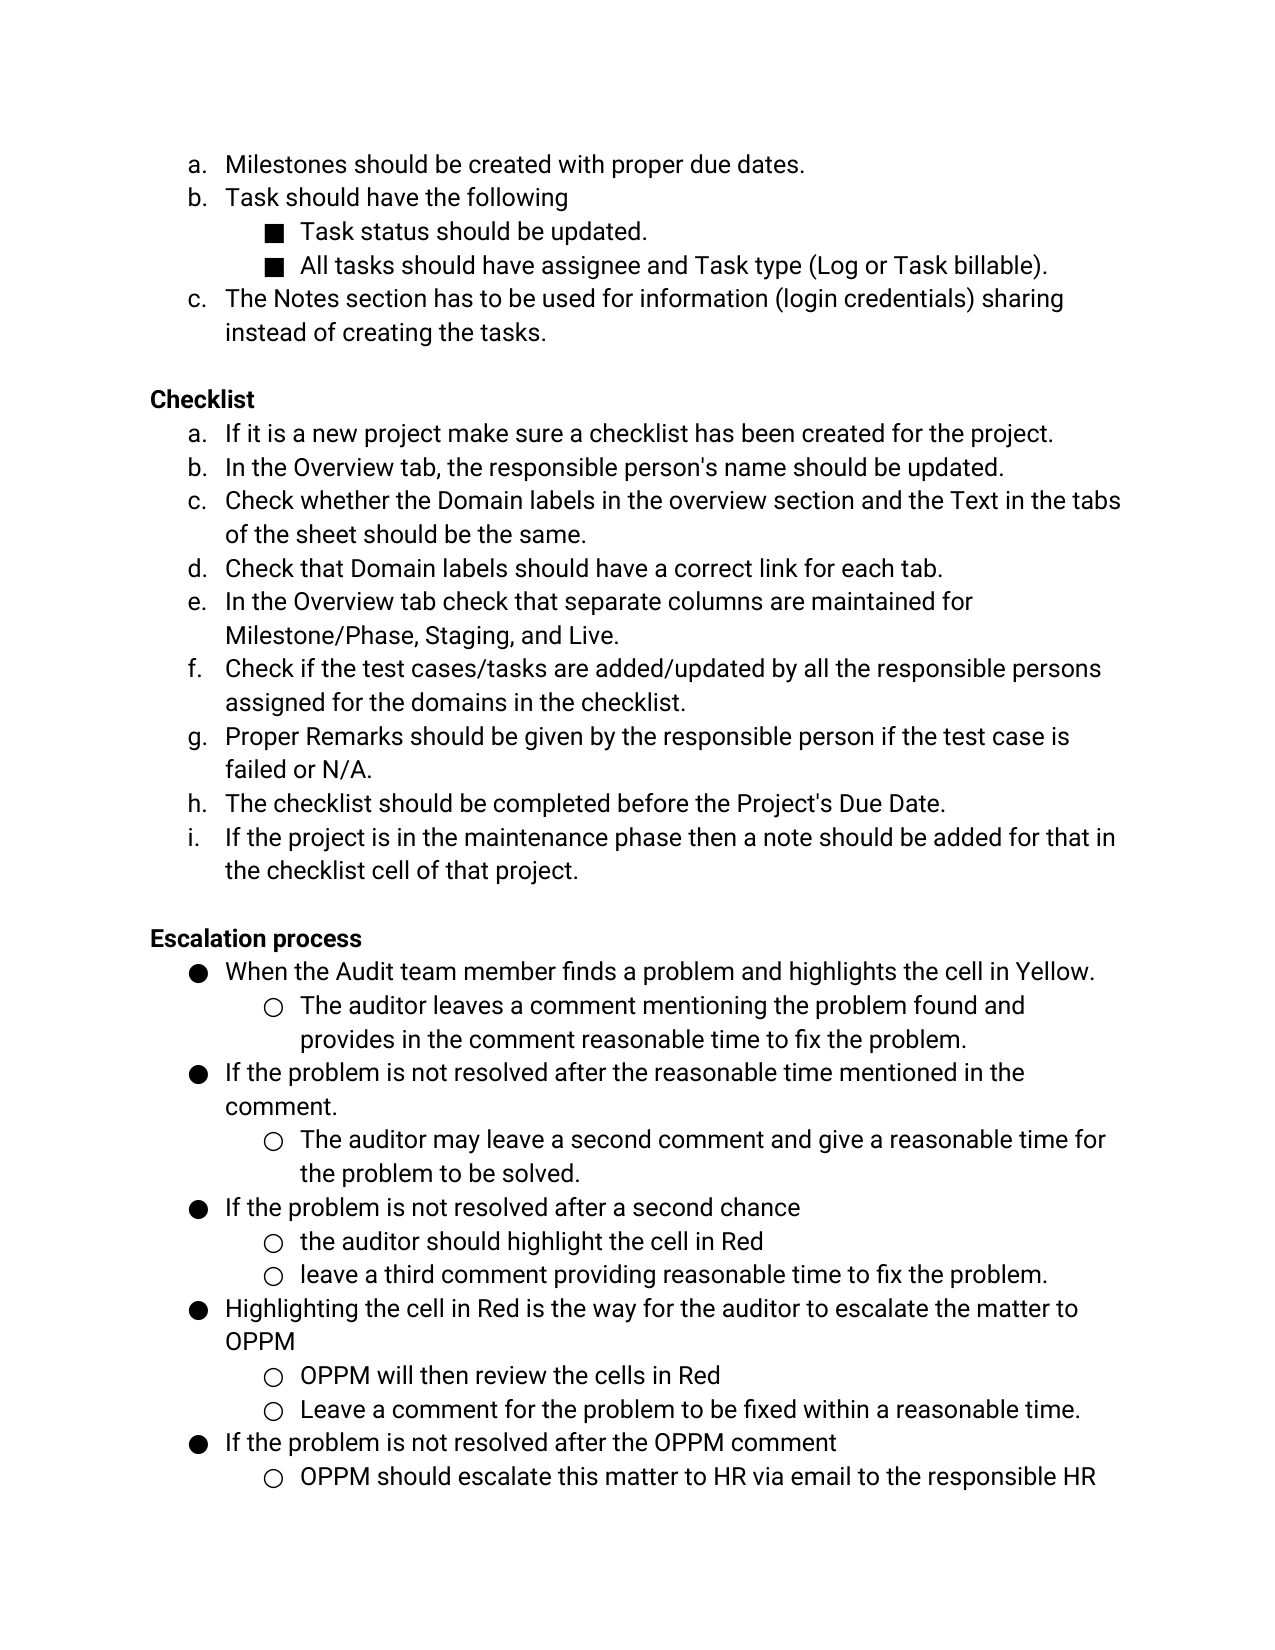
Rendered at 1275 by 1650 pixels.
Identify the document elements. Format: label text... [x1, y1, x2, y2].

list OPPM will then review the cells in Red [262, 1361, 1125, 1391]
list If the problem is not resolved after the OPPM comment [187, 1428, 1125, 1458]
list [262, 1462, 1125, 1491]
list Leave a comment for the problem to be fixed within a reasonable time. [262, 1395, 1125, 1424]
list The Notes section has to be used for information (login credentials) sharing instead of creating the tasks. [187, 284, 1125, 347]
list Task status should be updated. [262, 217, 1125, 247]
list The auditor may leave a second comment and give a reasonable time for the problem to be solved. [262, 1126, 1125, 1189]
list If the problem is not resolved after a second chance [187, 1193, 1125, 1222]
list If it is a new project make sure a checklist has been created for the project. [187, 419, 1125, 448]
list the auditor should highlight the cell in Red [262, 1227, 1125, 1256]
list Milestones should be created with proper due dates. [187, 150, 1125, 179]
list The auditor leaves a comment mentioning the problem found and provides in the comment reasonable time to fix the problem. [262, 991, 1125, 1054]
list In the Overview tab check that separate columns are maintained for Milestone/Phase, Staging, and Live. [187, 587, 1125, 650]
list In the Overview tab, the responsible person's name should be updated. [187, 453, 1125, 482]
list Check that Domain labels should have a correct link for each tab. [187, 554, 1125, 583]
list Proper Remarks should be given by the responsible person if the test case is failed or N/A. [187, 722, 1125, 785]
list When the Audit team member finds a problem and highlights the cell in Yellow. [187, 957, 1125, 987]
list Task should have the following [187, 184, 1125, 213]
list The checklist should be completed before the Project's Due Date. [187, 789, 1125, 818]
list Check if the test cases/tasks are added/updated by all the responsible persons assigned for the domains in the checklist. [187, 655, 1125, 718]
text Checklist [150, 386, 1125, 415]
list Check whether the Domain labels in the overview section and the Text in the tabs of the sheet should be the same. [187, 486, 1125, 549]
list If the project is in the maintenance phase then a note should be added for that in the checklist cell of that project. [187, 823, 1125, 886]
list Highlighting the cell in Red is the way for the auditor to escalate the matter to OPPM [187, 1294, 1125, 1357]
list If the problem is not resolved after the reasonable time mentioned in the comment. [187, 1058, 1125, 1121]
list leave a third comment providing reasonable time to fix the problem. [262, 1260, 1125, 1289]
list All tasks should have assignee and Task type (Log or Task billable). [262, 251, 1125, 280]
text Escalation process [150, 924, 1125, 953]
